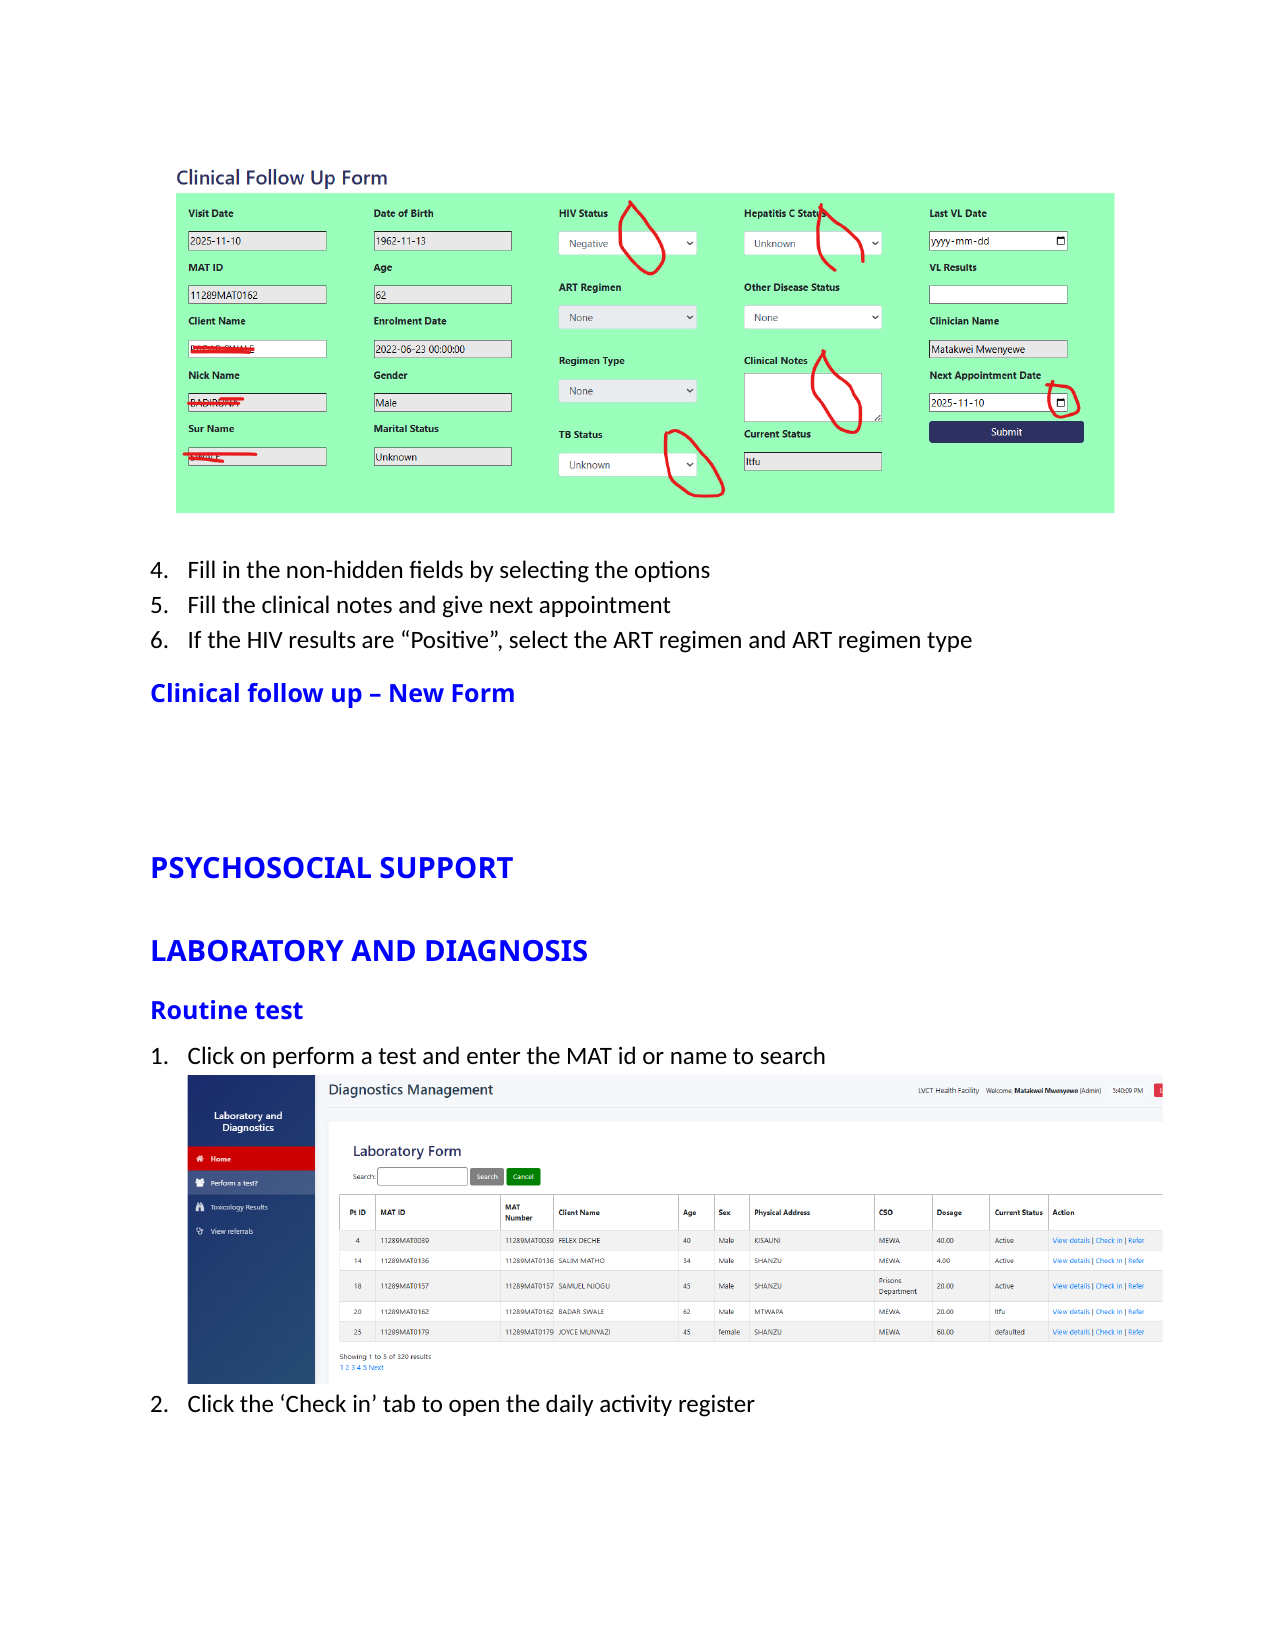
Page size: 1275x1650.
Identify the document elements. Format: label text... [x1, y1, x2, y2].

list Fill the clinical notes and give next appointment [150, 589, 1125, 619]
list Click on perform a test and enter the MAT id or name to search [150, 1040, 1125, 1071]
subtitle Routine test [150, 993, 1125, 1027]
list If the HIV results are “Positive”, select the ART regimen and ART regimen type [150, 624, 1125, 654]
list Fill in the non-hidden fields by selecting the options [150, 554, 1125, 584]
subtitle Clinical follow up – New Form [150, 676, 1125, 709]
picture [187, 1075, 1163, 1384]
subtitle PSYCHOSOCIAL SUPPORT [150, 847, 1125, 887]
picture [150, 150, 1125, 533]
list Click the ‘Check in’ tab to open the daily activity register [150, 1388, 1125, 1418]
subtitle LABORATORY AND DIAGNOSIS [150, 930, 1125, 970]
